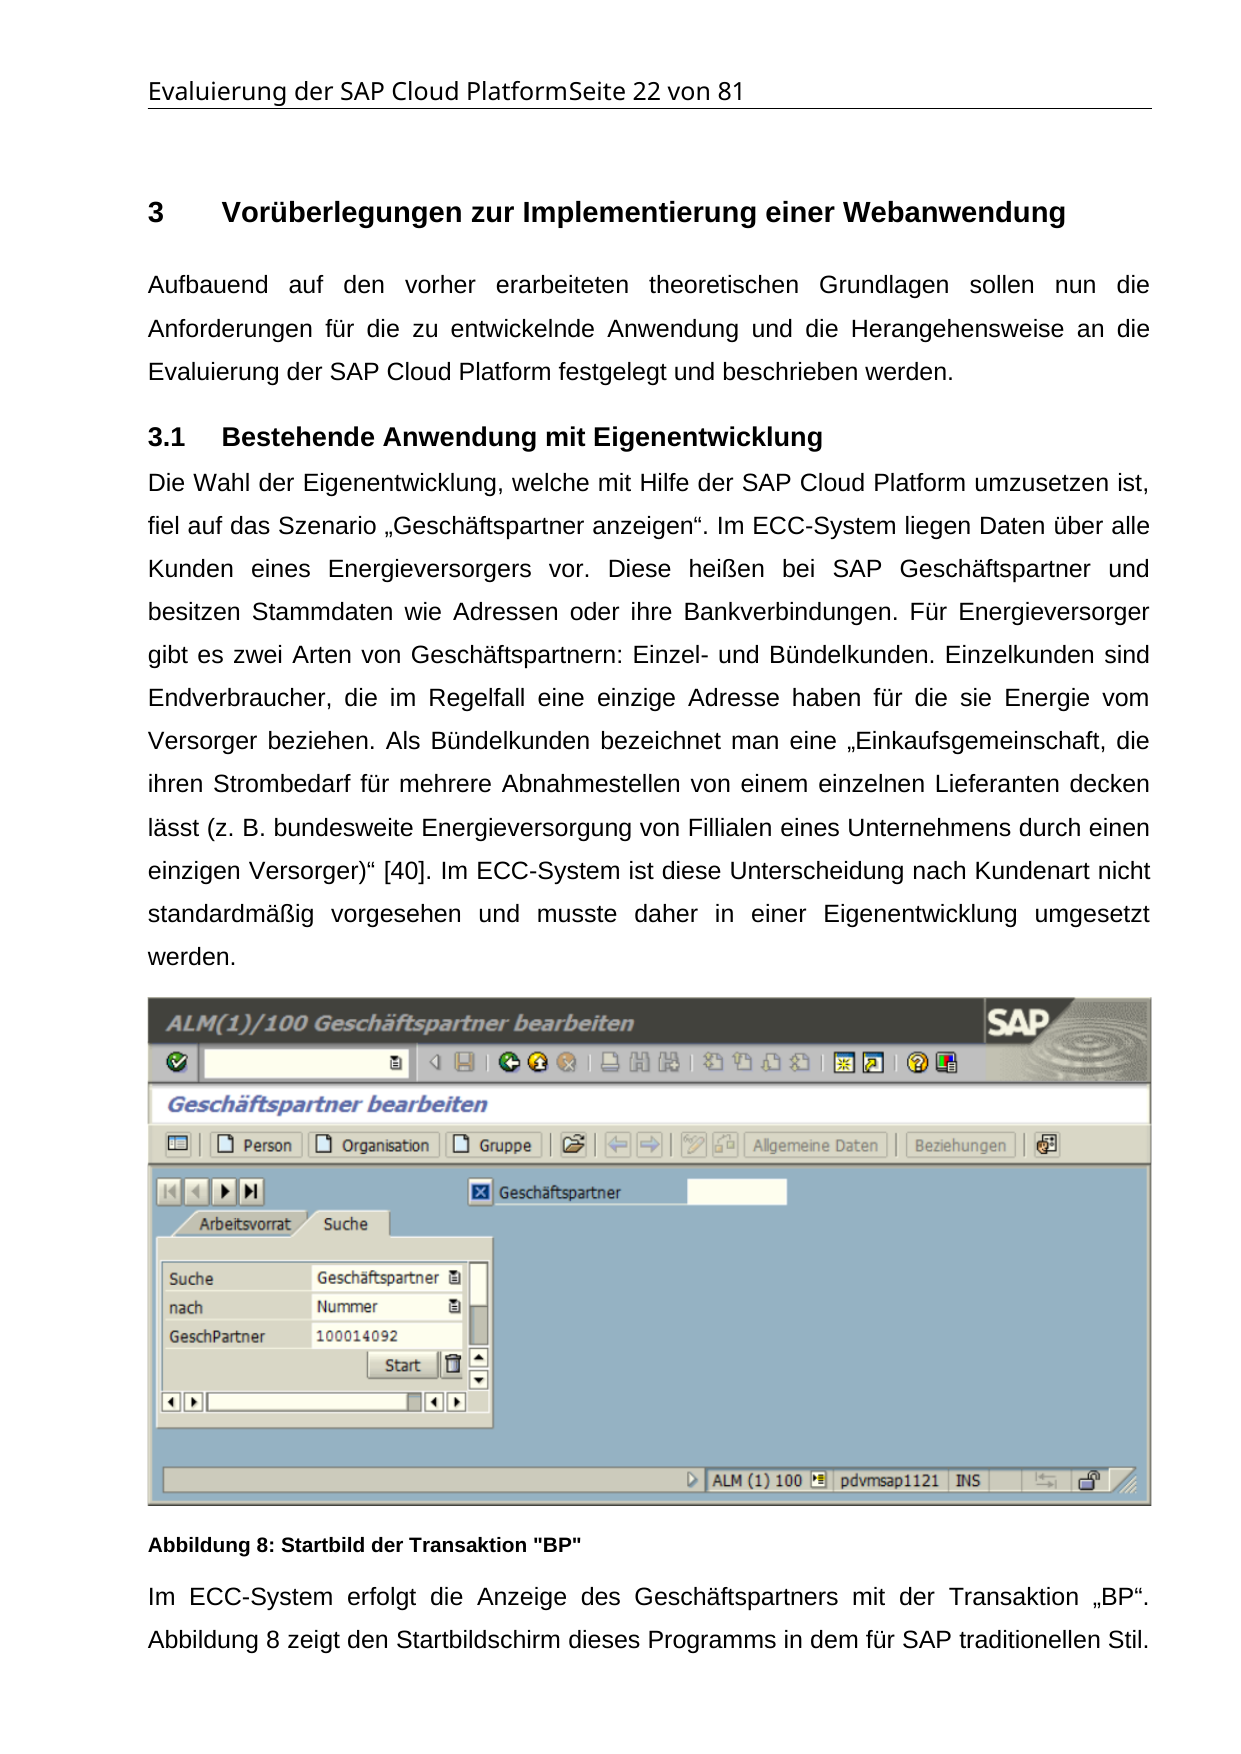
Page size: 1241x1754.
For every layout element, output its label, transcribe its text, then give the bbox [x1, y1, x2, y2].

text Die Wahl der Eigenentwicklung, welche mit Hilfe der SAP Cloud Platform umzusetzen ist, fiel auf das Szenario „Geschäftspartner anzeigen“. Im ECC-System liegen Daten über alle Kunden eines Energieversorgers vor. Diese heißen bei SAP Geschäftspartner und besitzen Stammdaten wie Adressen oder ihre Bankverbindungen. Für Energieversorger gibt es zwei Arten von Geschäftspartnern: Einzel- und Bündelkunden. Einzelkunden sind Endverbraucher, die im Regelfall eine einzige Adresse haben für die sie Energie vom Versorger beziehen. Als Bündelkunden bezeichnet man eine „Einkaufsgemeinschaft, die ihren Strombedarf für mehrere Abnahmestellen von einem einzelnen Lieferanten decken lässt (z. B. bundesweite Energieversorgung von Fillialen eines Unternehmens durch einen einzigen Versorger)“ . Im ECC-System ist diese Unterscheidung nach Kundenart nicht standardmäßig vorgesehen und musste daher in einer Eigenentwicklung umgesetzt werden. [148, 467, 1152, 971]
picture [147, 997, 1152, 1506]
text Aufbauend auf den vorher erarbeiteten theoretischen Grundlagen sollen nun die Anforderungen für die zu entwickelnde Anwendung und die Herangehensweise an die Evaluierung der SAP Cloud Platform festgelegt und beschrieben werden. [148, 270, 1152, 385]
subtitle Vorüberlegungen zur Implementierung einer Webanwendung [148, 195, 1152, 229]
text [148, 1582, 1152, 1653]
subtitle Bestehende Anwendung mit Eigenentwicklung [148, 421, 1152, 452]
text Abbildung 8: Startbild der Transaktion "BP" [148, 1506, 1152, 1557]
